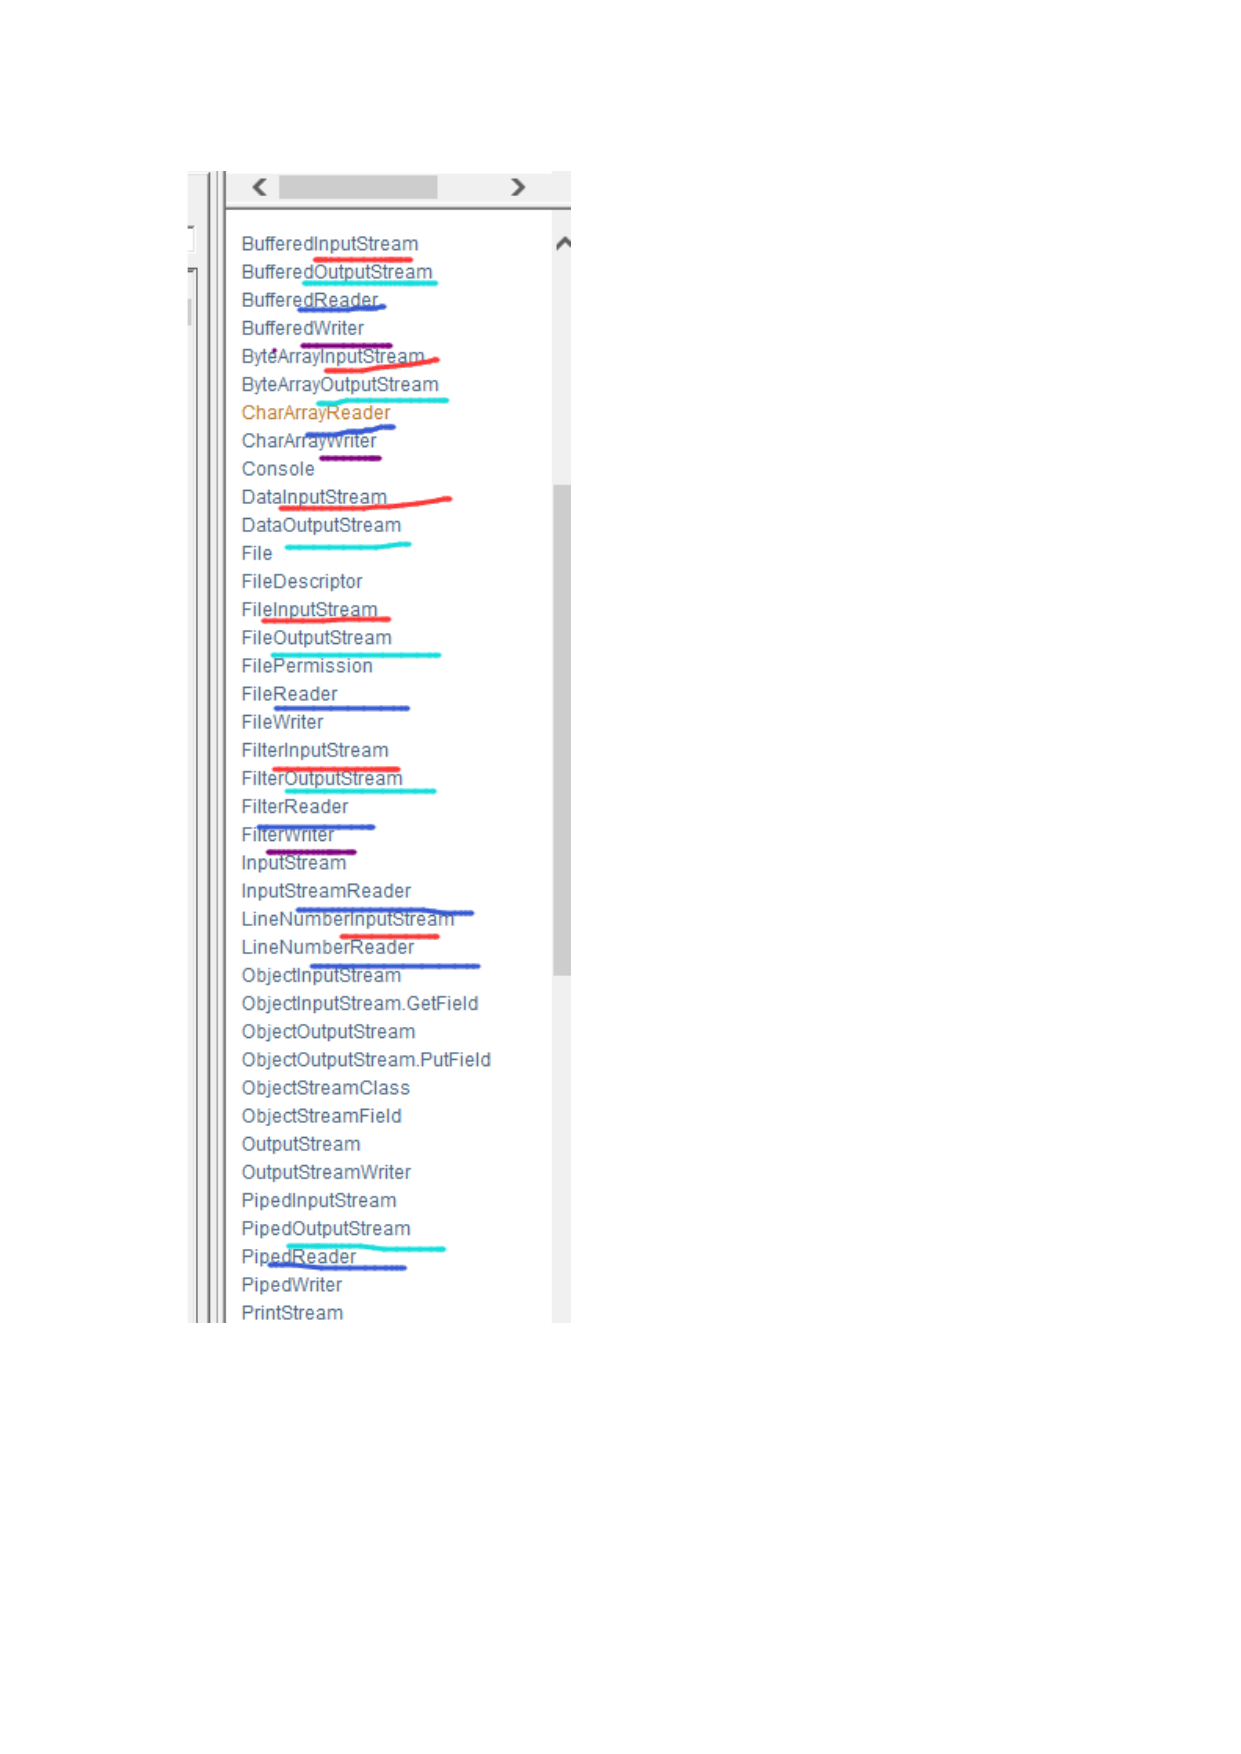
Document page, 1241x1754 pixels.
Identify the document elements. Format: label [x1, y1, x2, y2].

picture [187, 171, 571, 1323]
